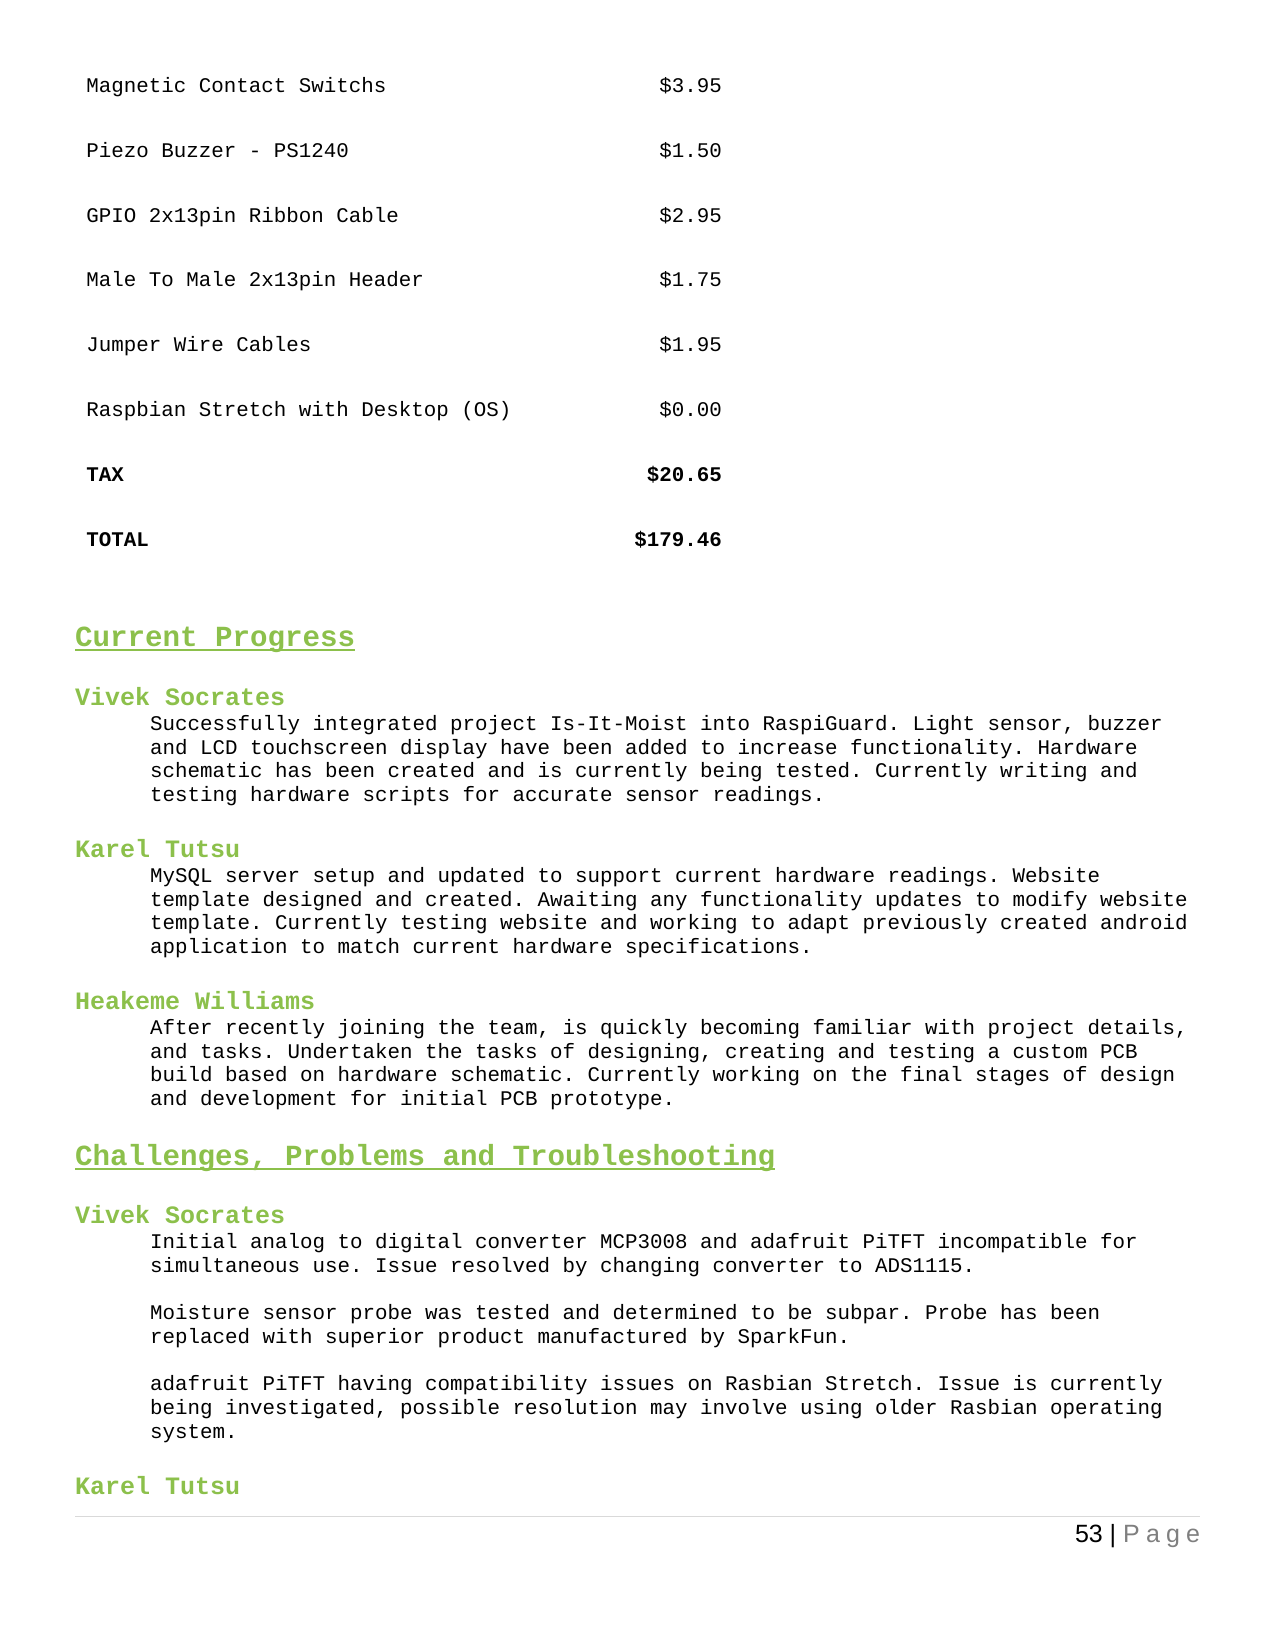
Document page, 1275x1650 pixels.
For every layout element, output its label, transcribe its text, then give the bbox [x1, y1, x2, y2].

text adafruit PiTFT having compatibility issues on Rasbian Stretch. Issue is currently being investigated, possible resolution may involve using older Rasbian operating system. [150, 1373, 1200, 1444]
table_cell $1.50 [623, 140, 733, 204]
text Current Progress [75, 622, 1200, 656]
text MySQL server setup and updated to support current hardware readings. Website template designed and created. Awaiting any functionality updates to modify website template. Currently testing website and working to adapt previously created android application to match current hardware specifications. [150, 865, 1200, 960]
table_cell $1.95 [623, 334, 733, 399]
text Karel Tutsu [75, 1473, 1200, 1502]
table_cell GPIO 2x13pin Ribbon Cable [75, 205, 623, 269]
table_cell Piezo Buzzer - PS1240 [75, 140, 623, 204]
table_cell $2.95 [623, 205, 733, 269]
table_cell $1.75 [623, 269, 733, 334]
table_cell $20.65 [623, 464, 733, 528]
table_cell $179.46 [623, 529, 733, 593]
text Initial analog to digital converter MCP3008 and adafruit PiTFT incompatible for simultaneous use. Issue resolved by changing converter to ADS1115. [150, 1231, 1200, 1279]
text Vivek Socrates [75, 685, 1200, 713]
table_cell Raspbian Stretch with Desktop (OS) [75, 399, 623, 464]
text Karel Tutsu [75, 837, 1200, 865]
text Vivek Socrates [75, 1203, 1200, 1231]
table_cell Jumper Wire Cables [75, 334, 623, 399]
table_cell Male To Male 2x13pin Header [75, 269, 623, 334]
text Moisture sensor probe was tested and determined to be subpar. Probe has been replaced with superior product manufactured by SparkFun. [150, 1302, 1200, 1350]
text Successfully integrated project Is-It-Moist into RaspiGuard. Light sensor, buzzer and LCD touchscreen display have been added to increase functionality. Hardware schematic has been created and is currently being tested. Currently writing and testing hardware scripts for accurate sensor readings. [150, 713, 1200, 808]
text Challenges, Problems and Troubleshooting [75, 1141, 1200, 1174]
table_cell $3.95 [623, 75, 733, 140]
table_cell Magnetic Contact Switchs [75, 75, 623, 140]
text After recently joining the team, is quickly becoming familiar with project details, and tasks. Undertaken the tasks of designing, creating and testing a custom PCB build based on hardware schematic. Currently working on the final stages of design and development for initial PCB prototype. [150, 1017, 1200, 1112]
table_cell TAX [75, 464, 623, 528]
text Heakeme Williams [75, 989, 1200, 1017]
table_cell TOTAL [75, 529, 623, 593]
table_cell $0.00 [623, 399, 733, 464]
